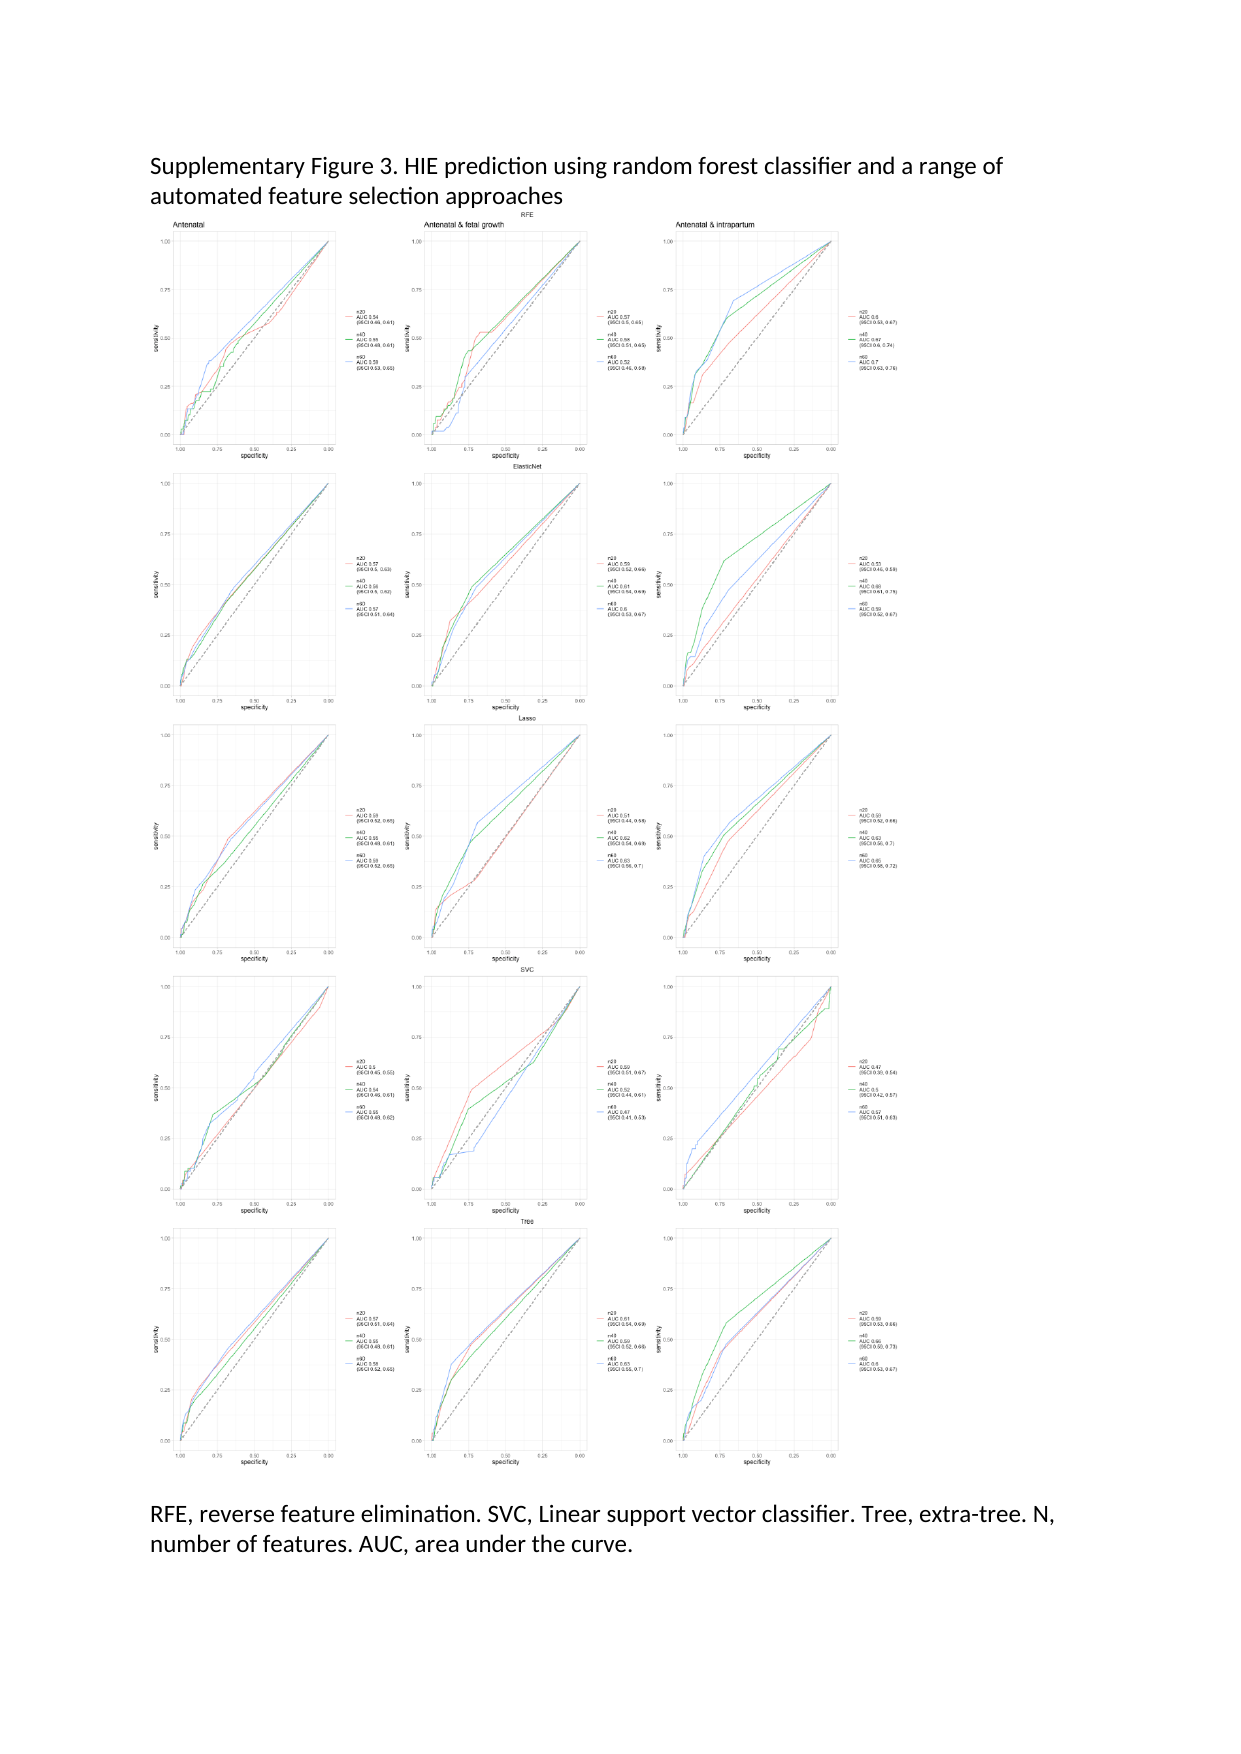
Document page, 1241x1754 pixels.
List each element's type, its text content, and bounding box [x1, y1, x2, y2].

text Supplementary Figure 3. HIE prediction using random forest classifier and a range of automated feature selection approaches [150, 150, 1090, 211]
text RFE, reverse feature elimination. SVC, Linear support vector classifier. Tree, extra-tree. N, number of features. AUC, area under the curve. [150, 1498, 1090, 1559]
picture [150, 211, 904, 1468]
